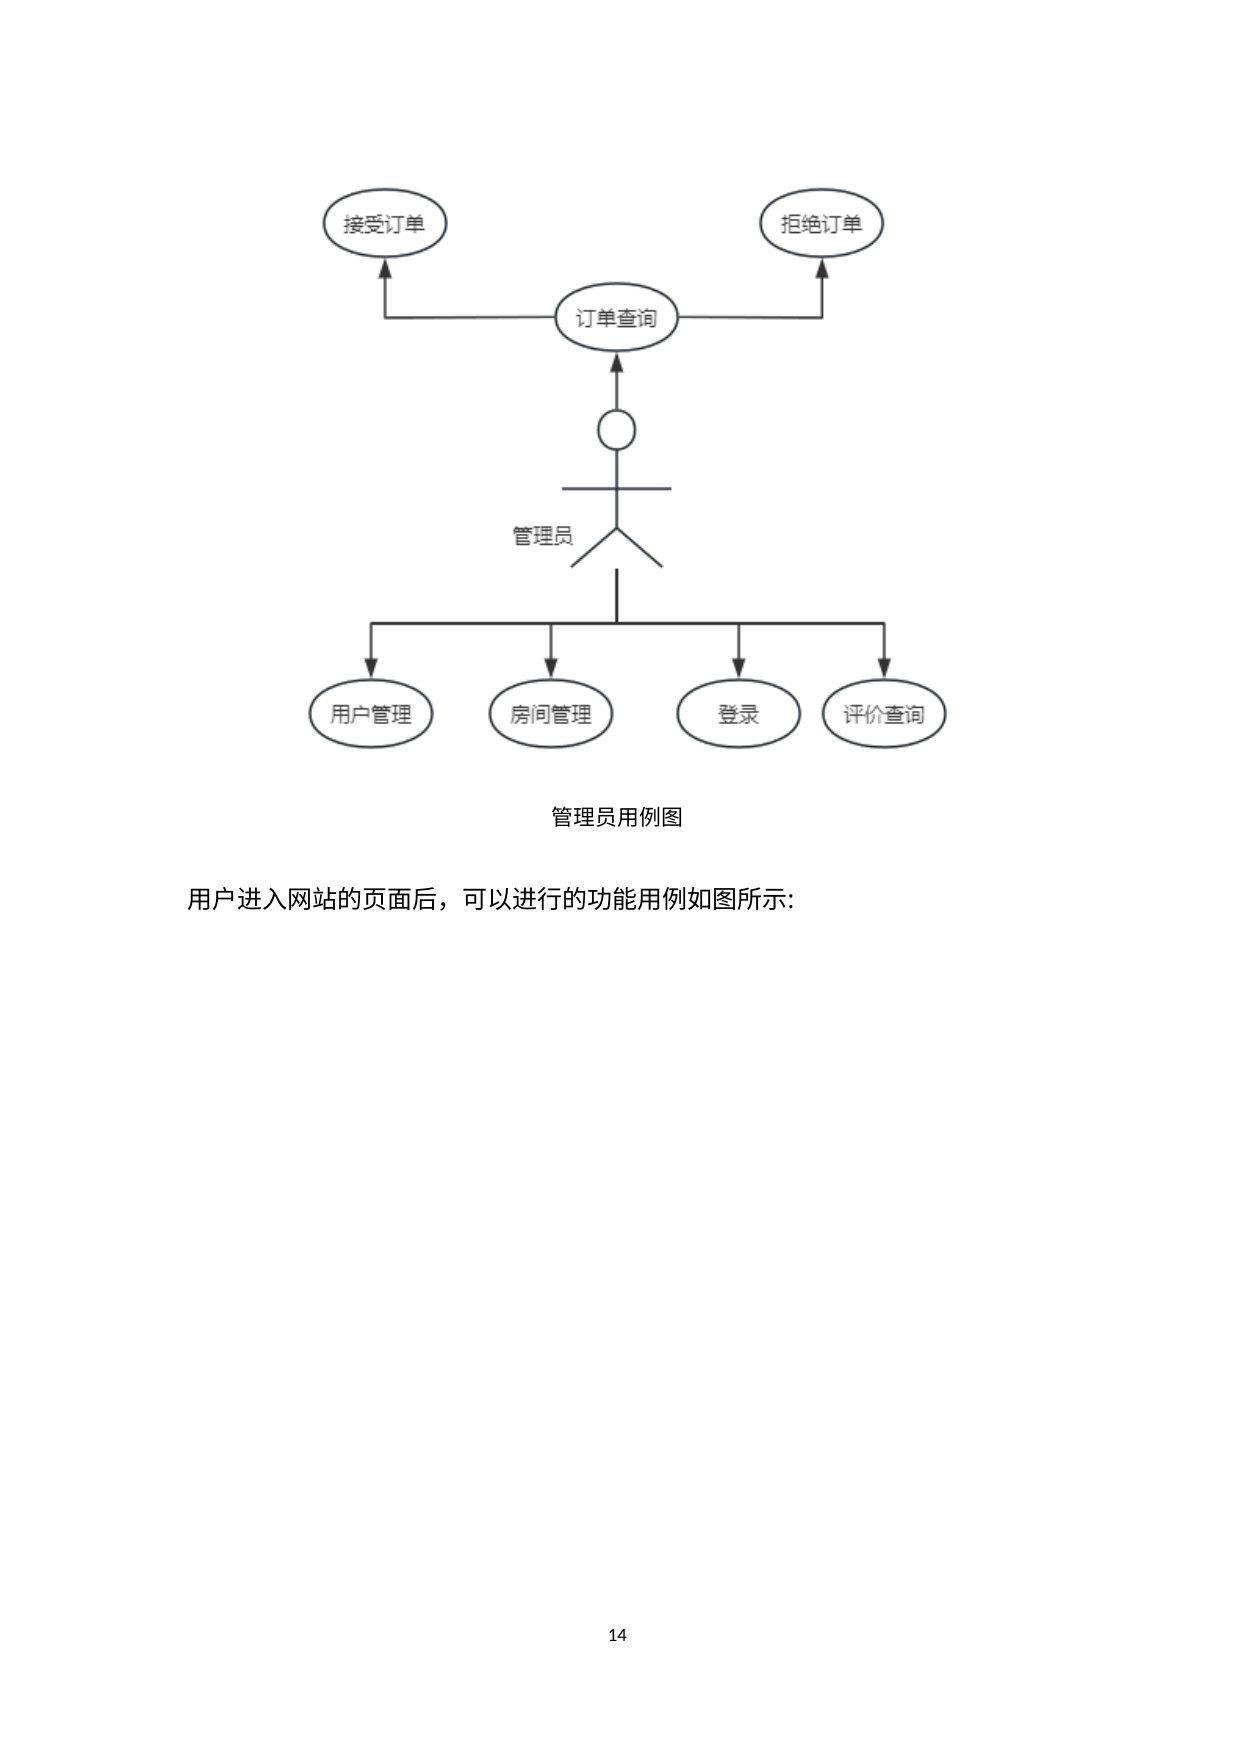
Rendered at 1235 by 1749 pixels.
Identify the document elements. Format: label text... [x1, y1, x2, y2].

text 管理员用例图 [187, 800, 1047, 832]
picture [254, 150, 980, 782]
text 用户进入网站的页面后，可以进行的功能用例如图所示: [187, 865, 1047, 930]
